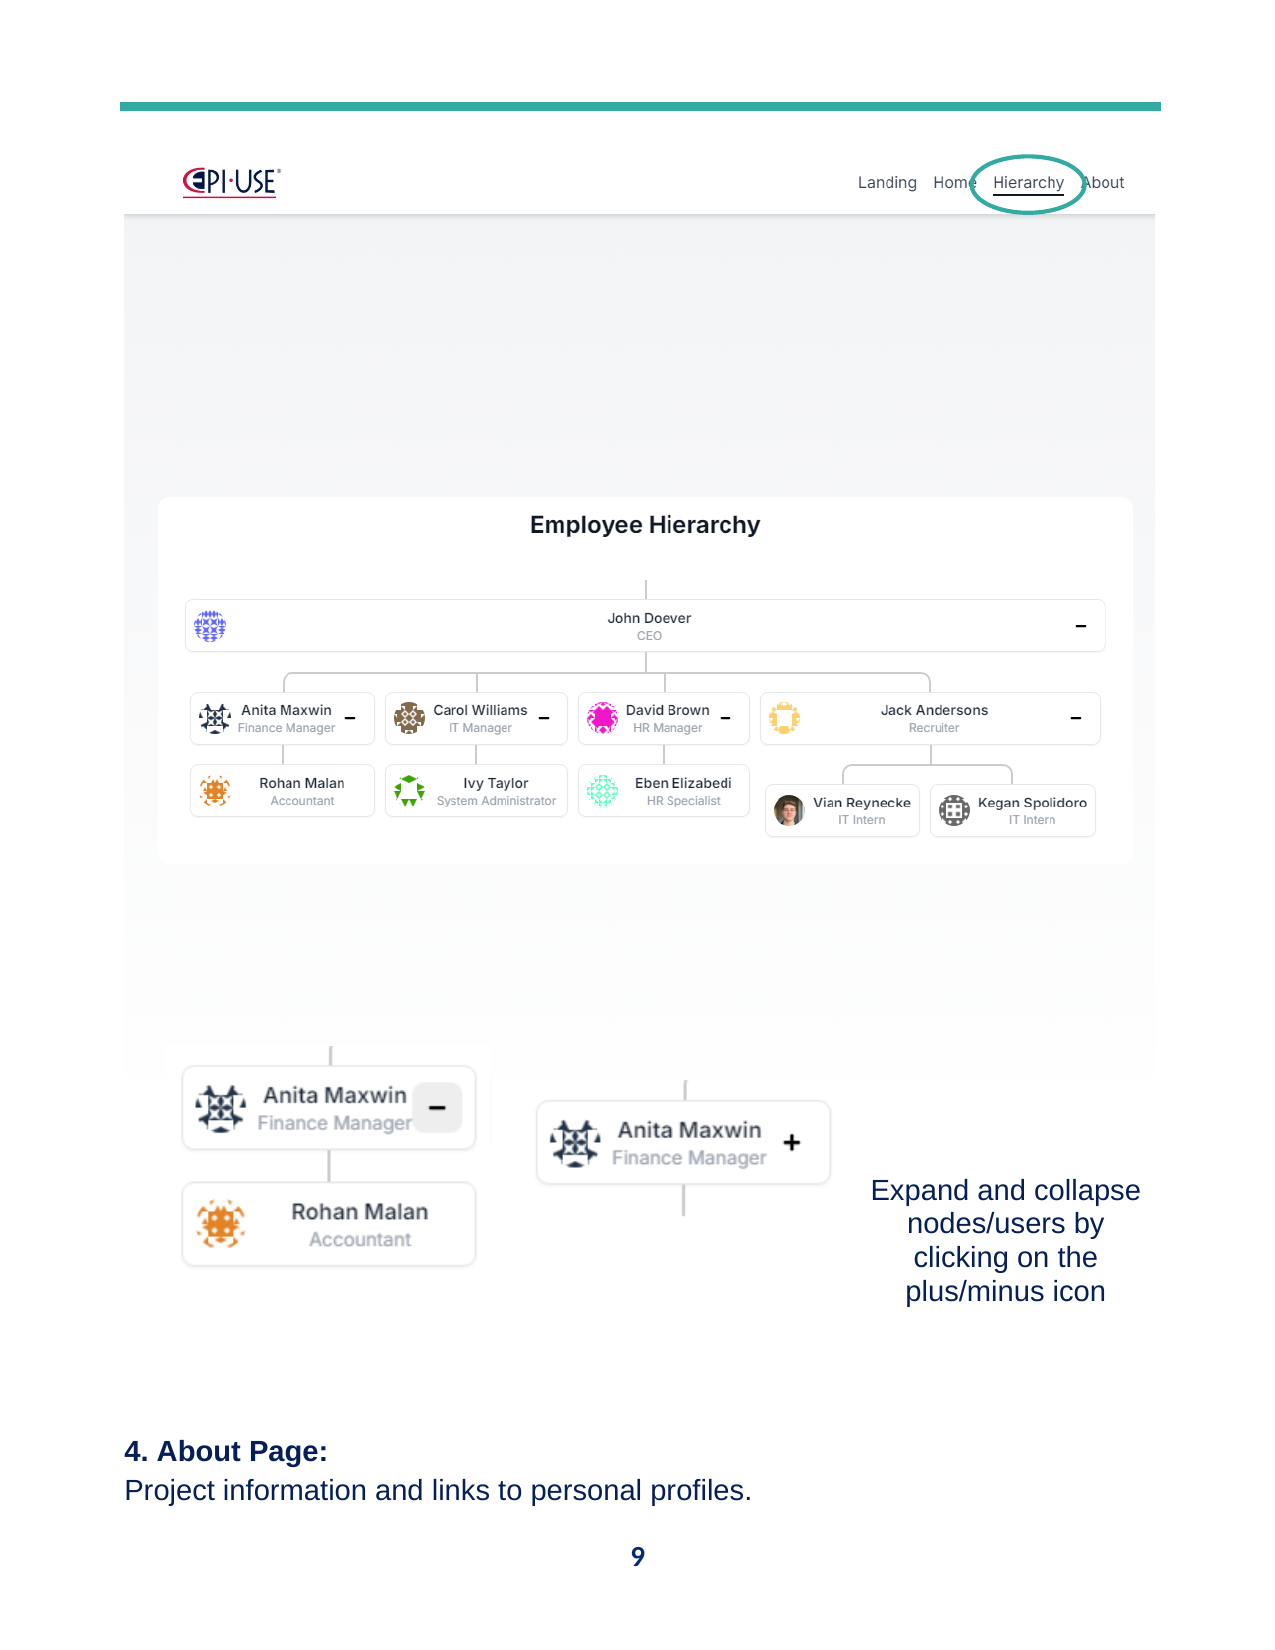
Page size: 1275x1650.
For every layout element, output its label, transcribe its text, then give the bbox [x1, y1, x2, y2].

picture [519, 1080, 842, 1229]
table_cell 3. Hierarchy Page Displays the hierarchy in an expandable and collapsible tree format. 4. About Page: Project information and links to personal profiles. 5. Dark/Light Mode: Auto-adapts to user’s system theme. [124, 1079, 1155, 1511]
picture [124, 151, 1155, 1278]
